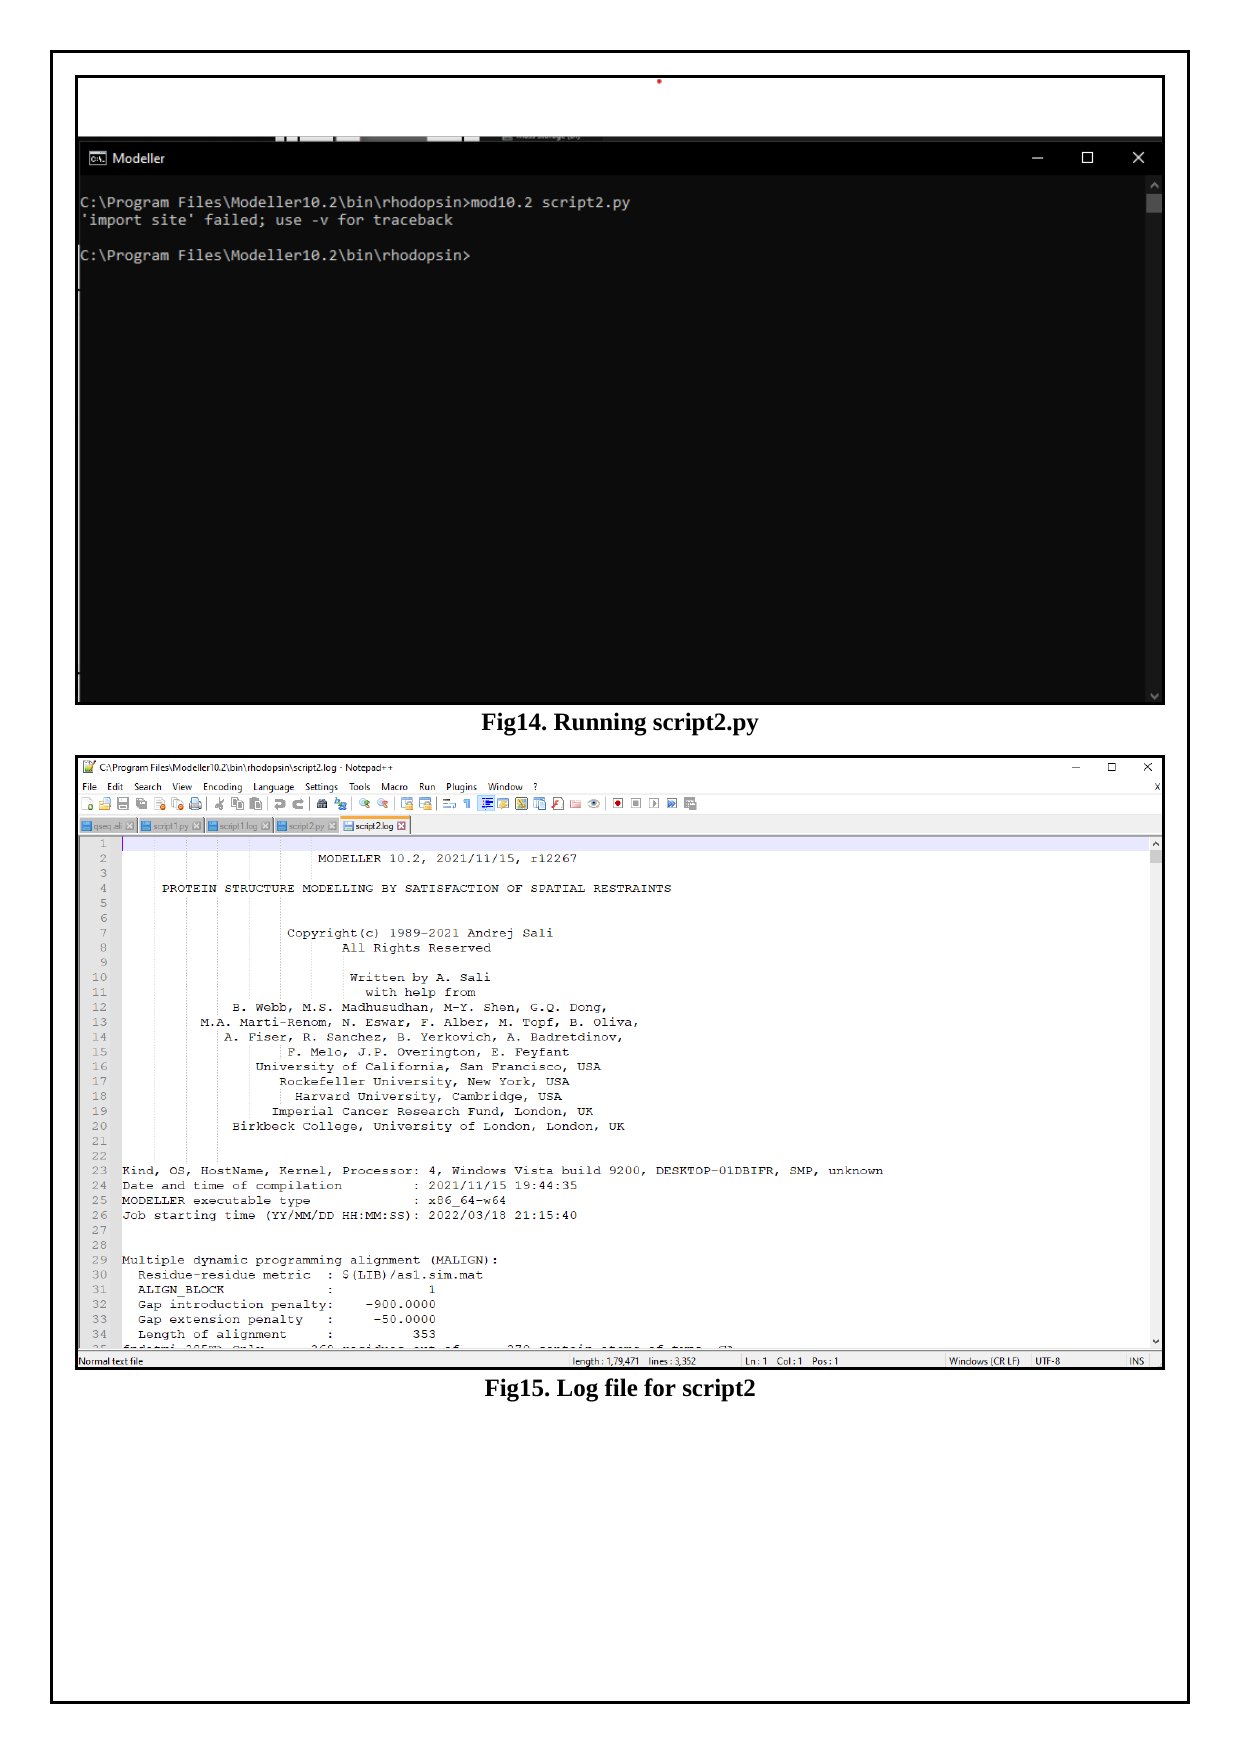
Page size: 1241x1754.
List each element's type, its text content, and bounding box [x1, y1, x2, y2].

picture [78, 758, 1162, 1367]
text Fig15. Log file for script2 [75, 1370, 1165, 1401]
text Fig14. Running script2.py [75, 705, 1165, 736]
picture [78, 78, 1162, 702]
